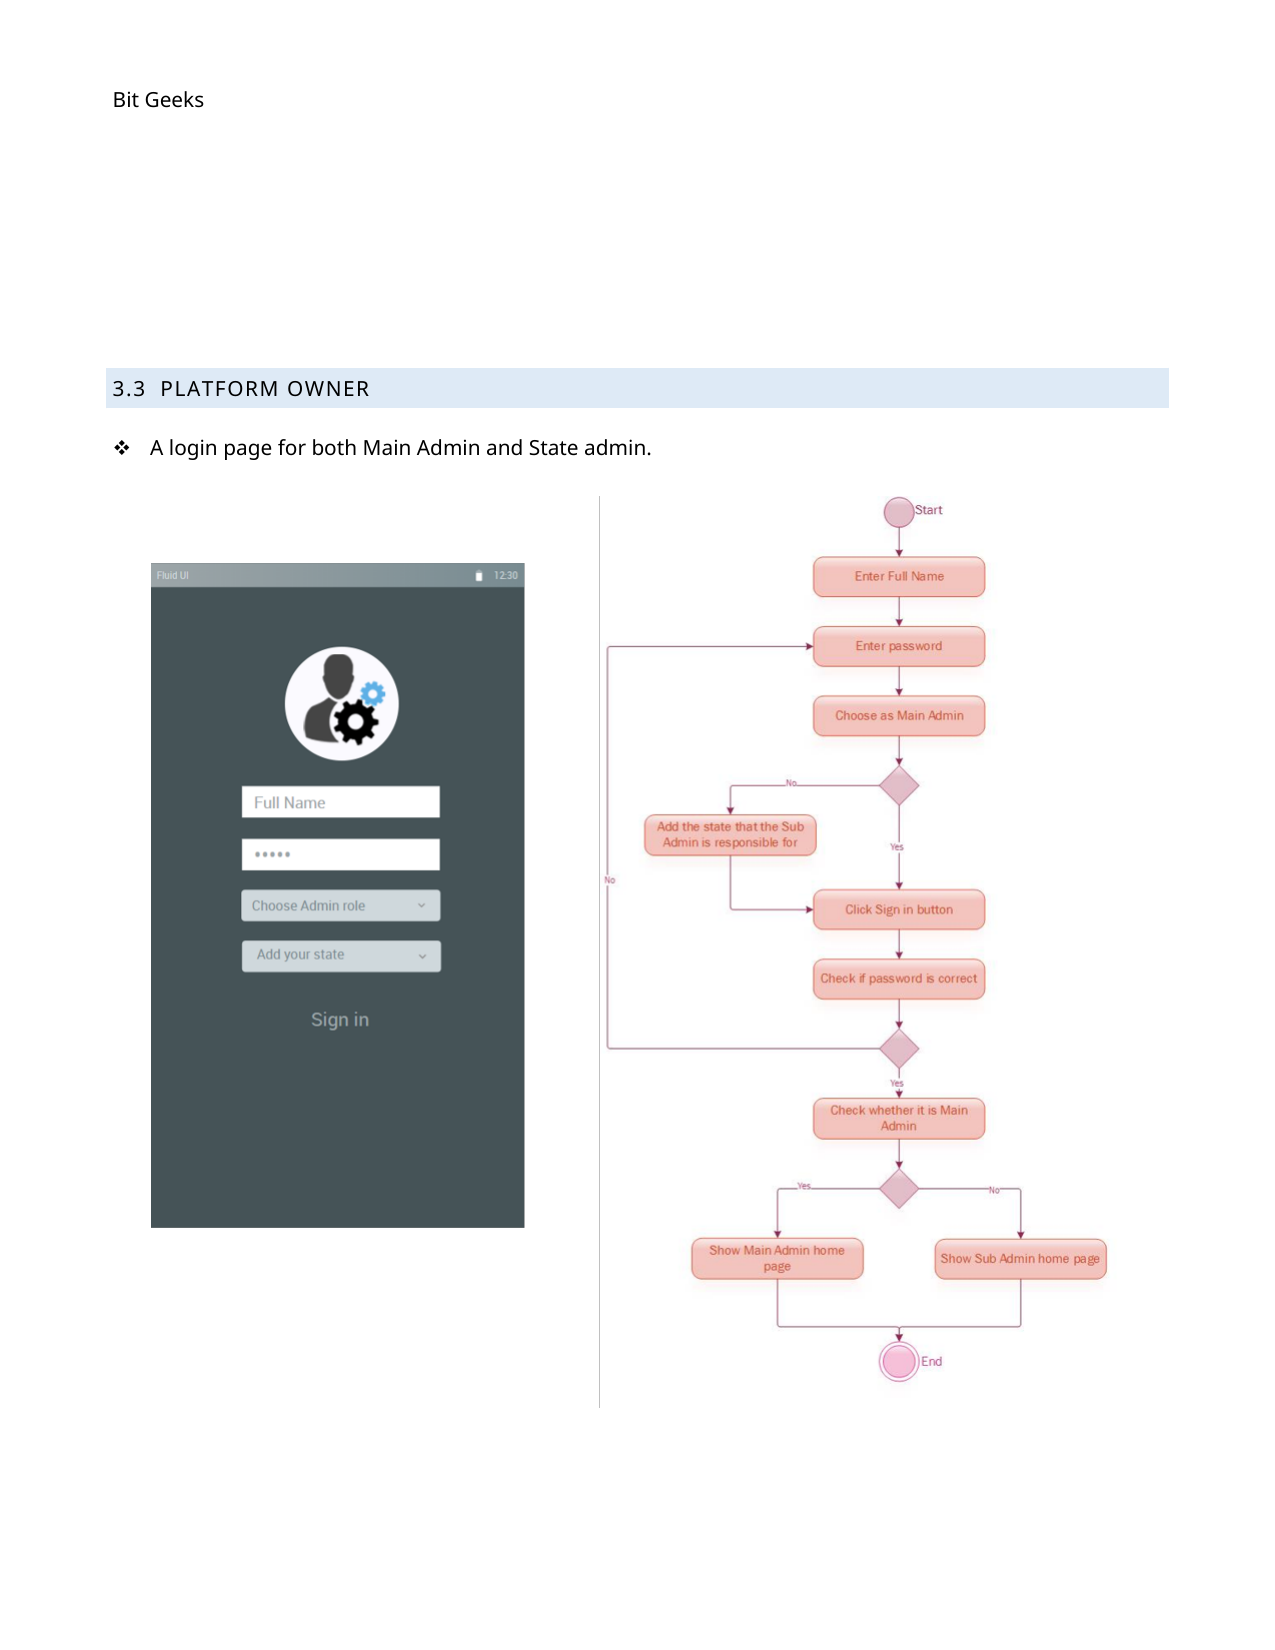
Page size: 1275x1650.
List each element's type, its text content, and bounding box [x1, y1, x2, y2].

list A login page for both Main Admin and State admin. [112, 433, 1162, 462]
subtitle Platform Owner [113, 374, 1162, 402]
picture [151, 496, 1124, 1408]
